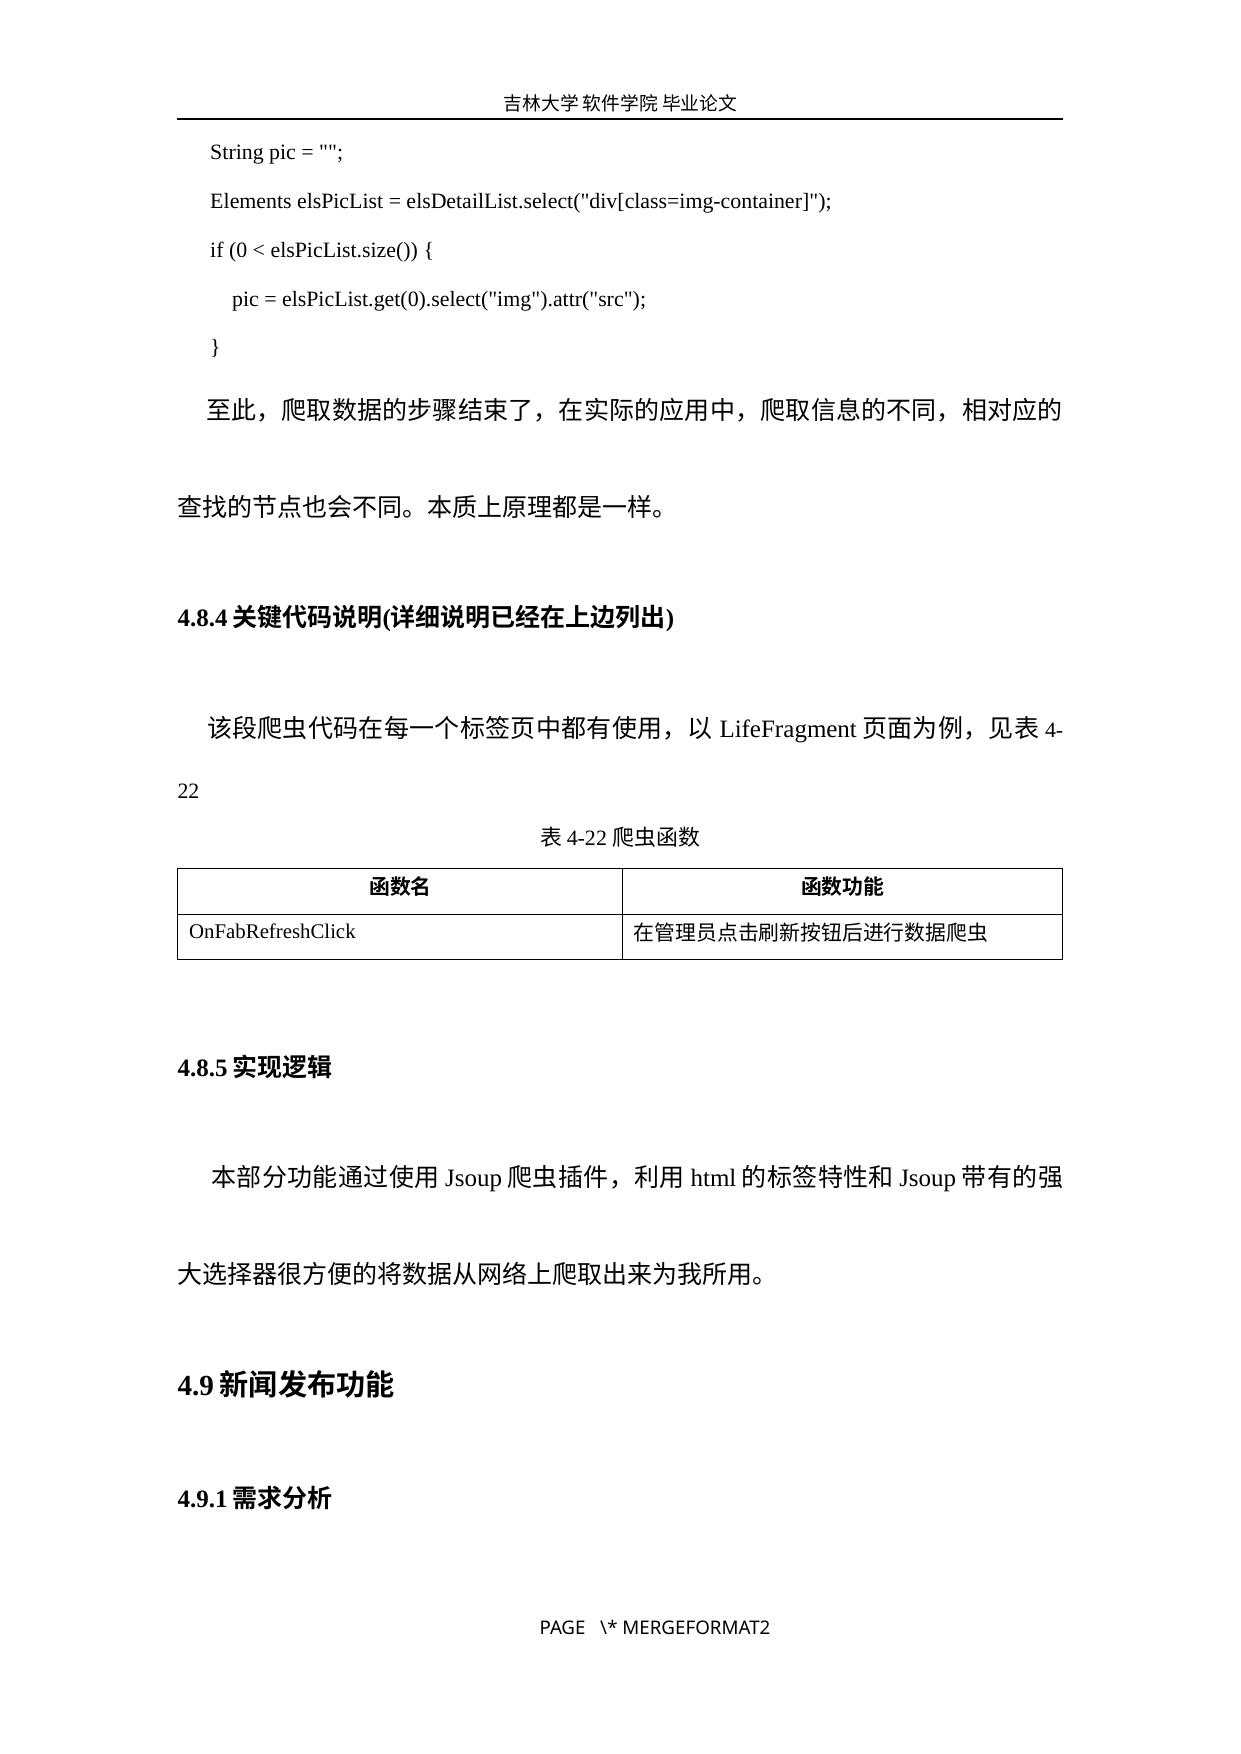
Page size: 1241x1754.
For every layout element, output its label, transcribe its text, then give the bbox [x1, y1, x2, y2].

table_cell 在管理员点击刷新按钮后进行数据爬虫 [623, 915, 1062, 959]
text 至此，爬取数据的步骤结束了，在实际的应用中，爬取信息的不同，相对应的查找的节点也会不同。本质上原理都是一样。 [177, 376, 1063, 538]
text 该段爬虫代码在每一个标签页中都有使用，以LifeFragment页面为例，见表4-22 [177, 694, 1063, 807]
text 本部分功能通过使用Jsoup爬虫插件，利用html的标签特性和Jsoup带有的强大选择器很方便的将数据从网络上爬取出来为我所用。 [177, 1143, 1063, 1305]
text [177, 136, 1063, 363]
table_header 函数名 [178, 869, 622, 914]
subtitle 4.8.4关键代码说明(详细说明已经在上边列出) [177, 583, 1063, 648]
text 4.9.1需求分析 [177, 1464, 1063, 1529]
table_header 函数功能 [623, 869, 1062, 914]
table_cell OnFabRefreshClick [178, 915, 622, 959]
subtitle 4.8.5实现逻辑 [177, 1033, 1063, 1098]
text 表4-22 爬虫函数 [177, 820, 1063, 852]
subtitle 4.9新闻发布功能 [177, 1351, 1063, 1416]
